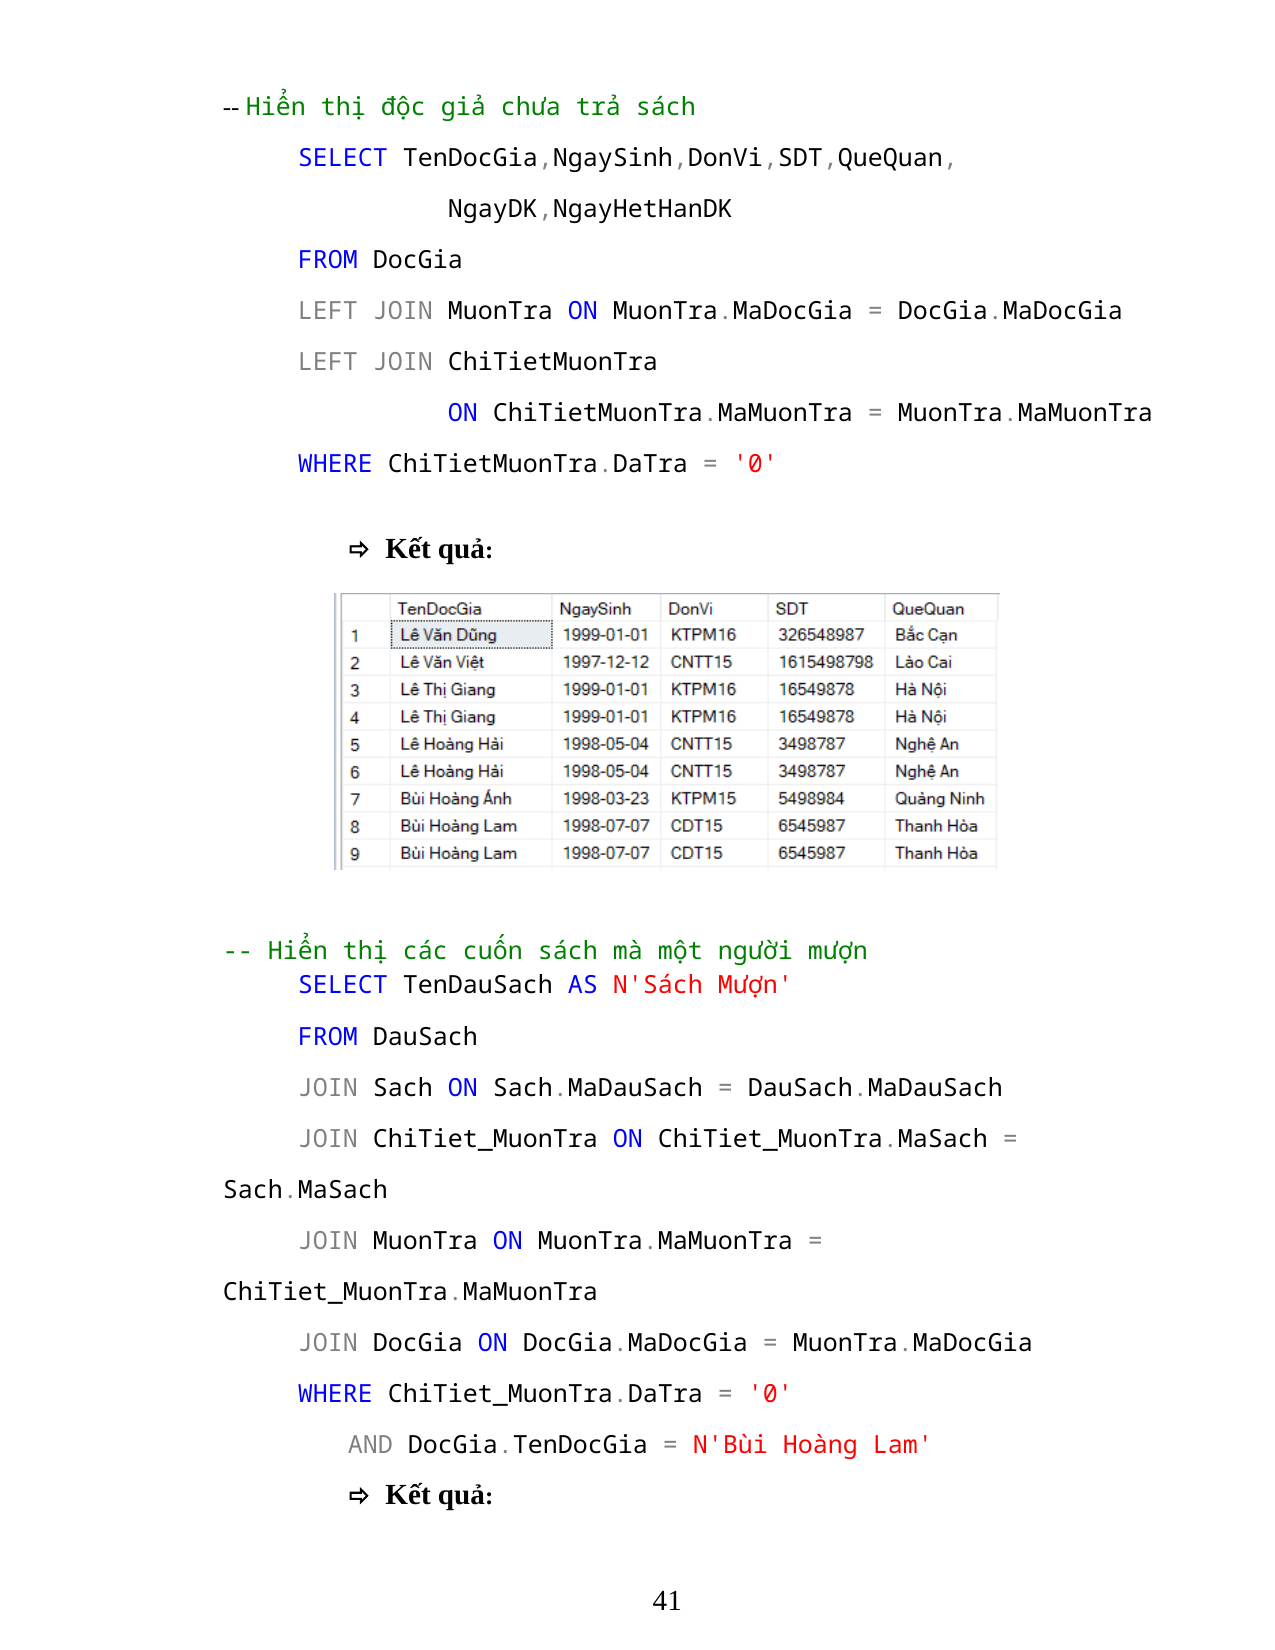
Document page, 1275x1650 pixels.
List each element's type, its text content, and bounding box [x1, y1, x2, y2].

text WHERE ChiTietMuonTra.DaTra = '0' [148, 446, 1186, 480]
text ON ChiTietMuonTra.MaMuonTra = MuonTra.MaMuonTra [373, 395, 1186, 429]
text JOIN MuonTra ON MuonTra.MaMuonTra = ChiTiet_MuonTra.MaMuonTra [223, 1222, 1186, 1307]
text NgayDK,NgayHetHanDK [373, 191, 1186, 225]
text -- Hiển thị các cuốn sách mà một người mượn [148, 933, 1186, 967]
text SELECT TenDocGia,NgaySinh,DonVi,SDT,QueQuan, [223, 140, 1186, 174]
list Kết quả: [348, 1477, 1186, 1511]
text FROM DauSach [223, 1018, 1186, 1052]
text FROM DocGia [223, 242, 1186, 276]
text JOIN DocGia ON DocGia.MaDocGia = MuonTra.MaDocGia [223, 1324, 1186, 1358]
text JOIN Sach ON Sach.MaDauSach = DauSach.MaDauSach [223, 1069, 1186, 1103]
list Kết quả: [348, 531, 1186, 564]
text LEFT JOIN MuonTra ON MuonTra.MaDocGia = DocGia.MaDocGia [148, 293, 1186, 327]
text WHERE ChiTiet_MuonTra.DaTra = '0' [298, 1375, 1186, 1409]
text JOIN ChiTiet_MuonTra ON ChiTiet_MuonTra.MaSach = Sach.MaSach [223, 1120, 1186, 1205]
text AND DocGia.TenDocGia = N'Bùi Hoàng Lam' [298, 1426, 1186, 1461]
text -- Hiển thị độc giả chưa trả sách [148, 89, 1186, 123]
picture [334, 593, 1000, 870]
text LEFT JOIN ChiTietMuonTra [223, 344, 1186, 378]
text SELECT TenDauSach AS N'Sách Mượn' [223, 967, 1186, 1001]
